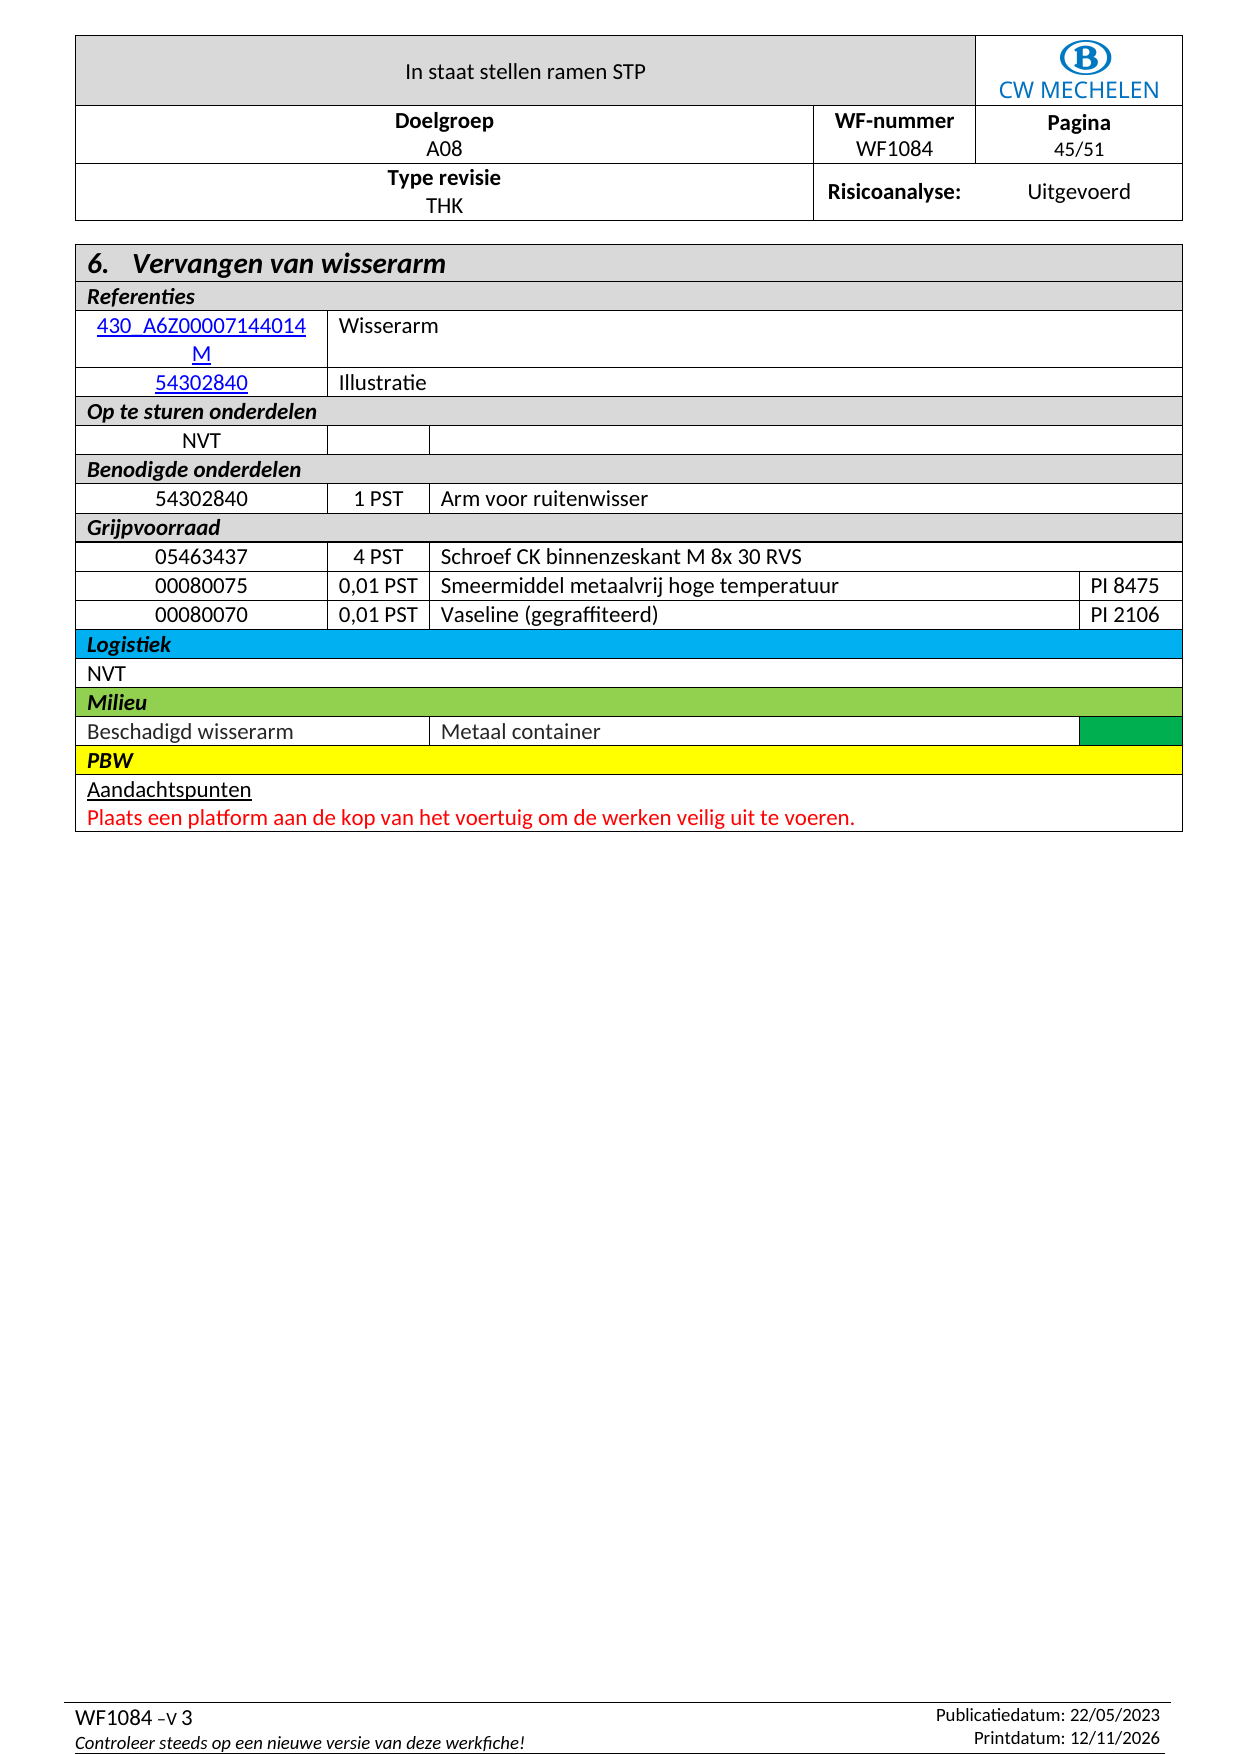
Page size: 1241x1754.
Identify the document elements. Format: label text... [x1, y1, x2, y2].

table_cell Beschadigd wisserarm [76, 717, 429, 745]
table_cell Referenties [76, 282, 1182, 310]
table_cell NVT [76, 426, 327, 454]
table_cell 4 PST [328, 543, 429, 571]
table_cell [328, 426, 429, 454]
table_cell Illustratie [328, 368, 1182, 396]
table_cell Grijpvoorraad [76, 514, 1182, 541]
table_cell 430_A6Z00007144014M [76, 311, 327, 367]
table_cell Smeermiddel metaalvrij hoge temperatuur [430, 572, 1079, 599]
table_cell Vaseline (gegraffiteerd) [430, 601, 1079, 629]
table_cell PBW [76, 746, 1182, 774]
table_cell Aandachtspunten Plaats een platform aan de kop van het voertuig om de werken veilig uit te voeren. [76, 775, 1182, 831]
table_cell Logistiek [76, 630, 1182, 658]
table_cell 00080075 [76, 572, 327, 599]
table_cell 0,01 PST [328, 572, 429, 599]
table_cell PI 2106 [1080, 601, 1182, 629]
picture [1060, 40, 1112, 75]
table_cell PI 8475 [1080, 572, 1182, 599]
table_cell [430, 426, 1182, 454]
table_cell 54302840 [76, 484, 327, 512]
table_cell Arm voor ruitenwisser [430, 484, 1182, 512]
table_cell 00080070 [76, 601, 327, 629]
table_cell NVT [76, 659, 1182, 687]
table_cell Milieu [76, 688, 1182, 716]
table_cell 1 PST [328, 484, 429, 512]
table_cell 54302840 [76, 368, 327, 396]
table_cell Op te sturen onderdelen [76, 397, 1182, 425]
table_cell Schroef CK binnenzeskant M 8x 30 RVS [430, 543, 1182, 571]
table_cell [1080, 717, 1182, 745]
table_cell Metaal container [430, 717, 1079, 745]
table_cell Benodigde onderdelen [76, 455, 1182, 483]
table_cell 0,01 PST [328, 601, 429, 629]
table_cell 05463437 [76, 543, 327, 571]
table_header Vervangen van wisserarm [76, 245, 1182, 281]
table_cell Wisserarm [328, 311, 1182, 367]
